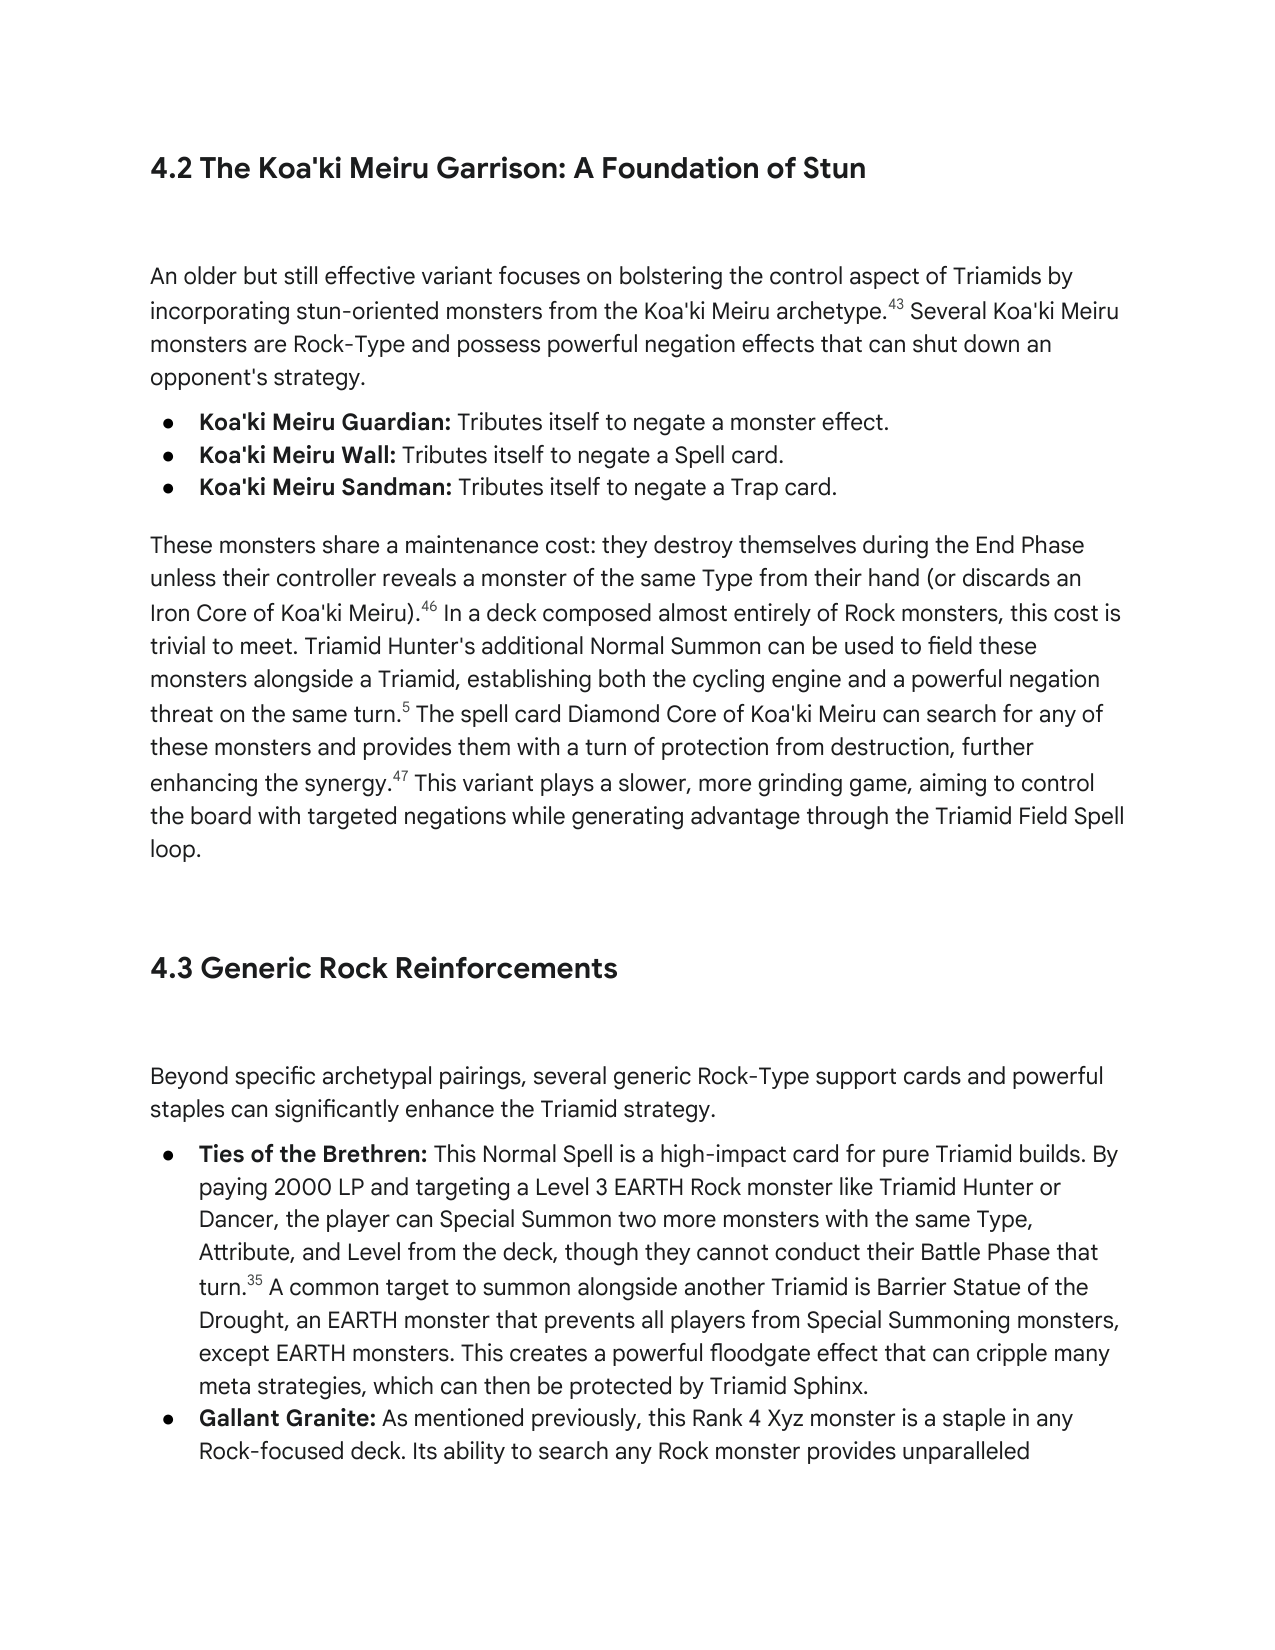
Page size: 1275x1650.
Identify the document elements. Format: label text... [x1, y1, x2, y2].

text These monsters share a maintenance cost: they destroy themselves during the End Phase unless their controller reveals a monster of the same Type from their hand (or discards an Iron Core of Koa'ki Meiru).46 In a deck composed almost entirely of Rock monsters, this cost is trivial to meet. Triamid Hunter's additional Normal Summon can be used to field these monsters alongside a Triamid, establishing both the cycling engine and a powerful negation threat on the same turn.5 The spell card Diamond Core of Koa'ki Meiru can search for any of these monsters and provides them with a turn of protection from destruction, further enhancing the synergy.47 This variant plays a slower, more grinding game, aiming to control the board with targeted negations while generating advantage through the Triamid Field Spell loop. [150, 531, 1125, 863]
list Koa'ki Meiru Wall: Tributes itself to negate a Spell card. [161, 441, 1125, 470]
text An older but still effective variant focuses on bolstering the control aspect of Triamids by incorporating stun-oriented monsters from the Koa'ki Meiru archetype.43 Several Koa'ki Meiru monsters are Rock-Type and possess powerful negation effects that can shut down an opponent's strategy. [150, 262, 1125, 392]
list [161, 1405, 1125, 1466]
list Koa'ki Meiru Guardian: Tributes itself to negate a monster effect. [161, 408, 1125, 437]
subtitle 4.2 The Koa'ki Meiru Garrison: A Foundation of Stun [150, 150, 1125, 187]
list Ties of the Brethren: This Normal Spell is a high-impact card for pure Triamid builds. By paying 2000 LP and targeting a Level 3 EARTH Rock monster like Triamid Hunter or Dancer, the player can Special Summon two more monsters with the same Type, Attribute, and Level from the deck, though they cannot conduct their Battle Phase that turn.35 A common target to summon alongside another Triamid is Barrier Statue of the Drought, an EARTH monster that prevents all players from Special Summoning monsters, except EARTH monsters. This creates a powerful floodgate effect that can cripple many meta strategies, which can then be protected by Triamid Sphinx. [161, 1140, 1125, 1401]
subtitle 4.3 Generic Rock Reinforcements [150, 950, 1125, 987]
text Beyond specific archetypal pairings, several generic Rock-Type support cards and powerful staples can significantly enhance the Triamid strategy. [150, 1062, 1125, 1123]
list Koa'ki Meiru Sandman: Tributes itself to negate a Trap card. [161, 474, 1125, 502]
